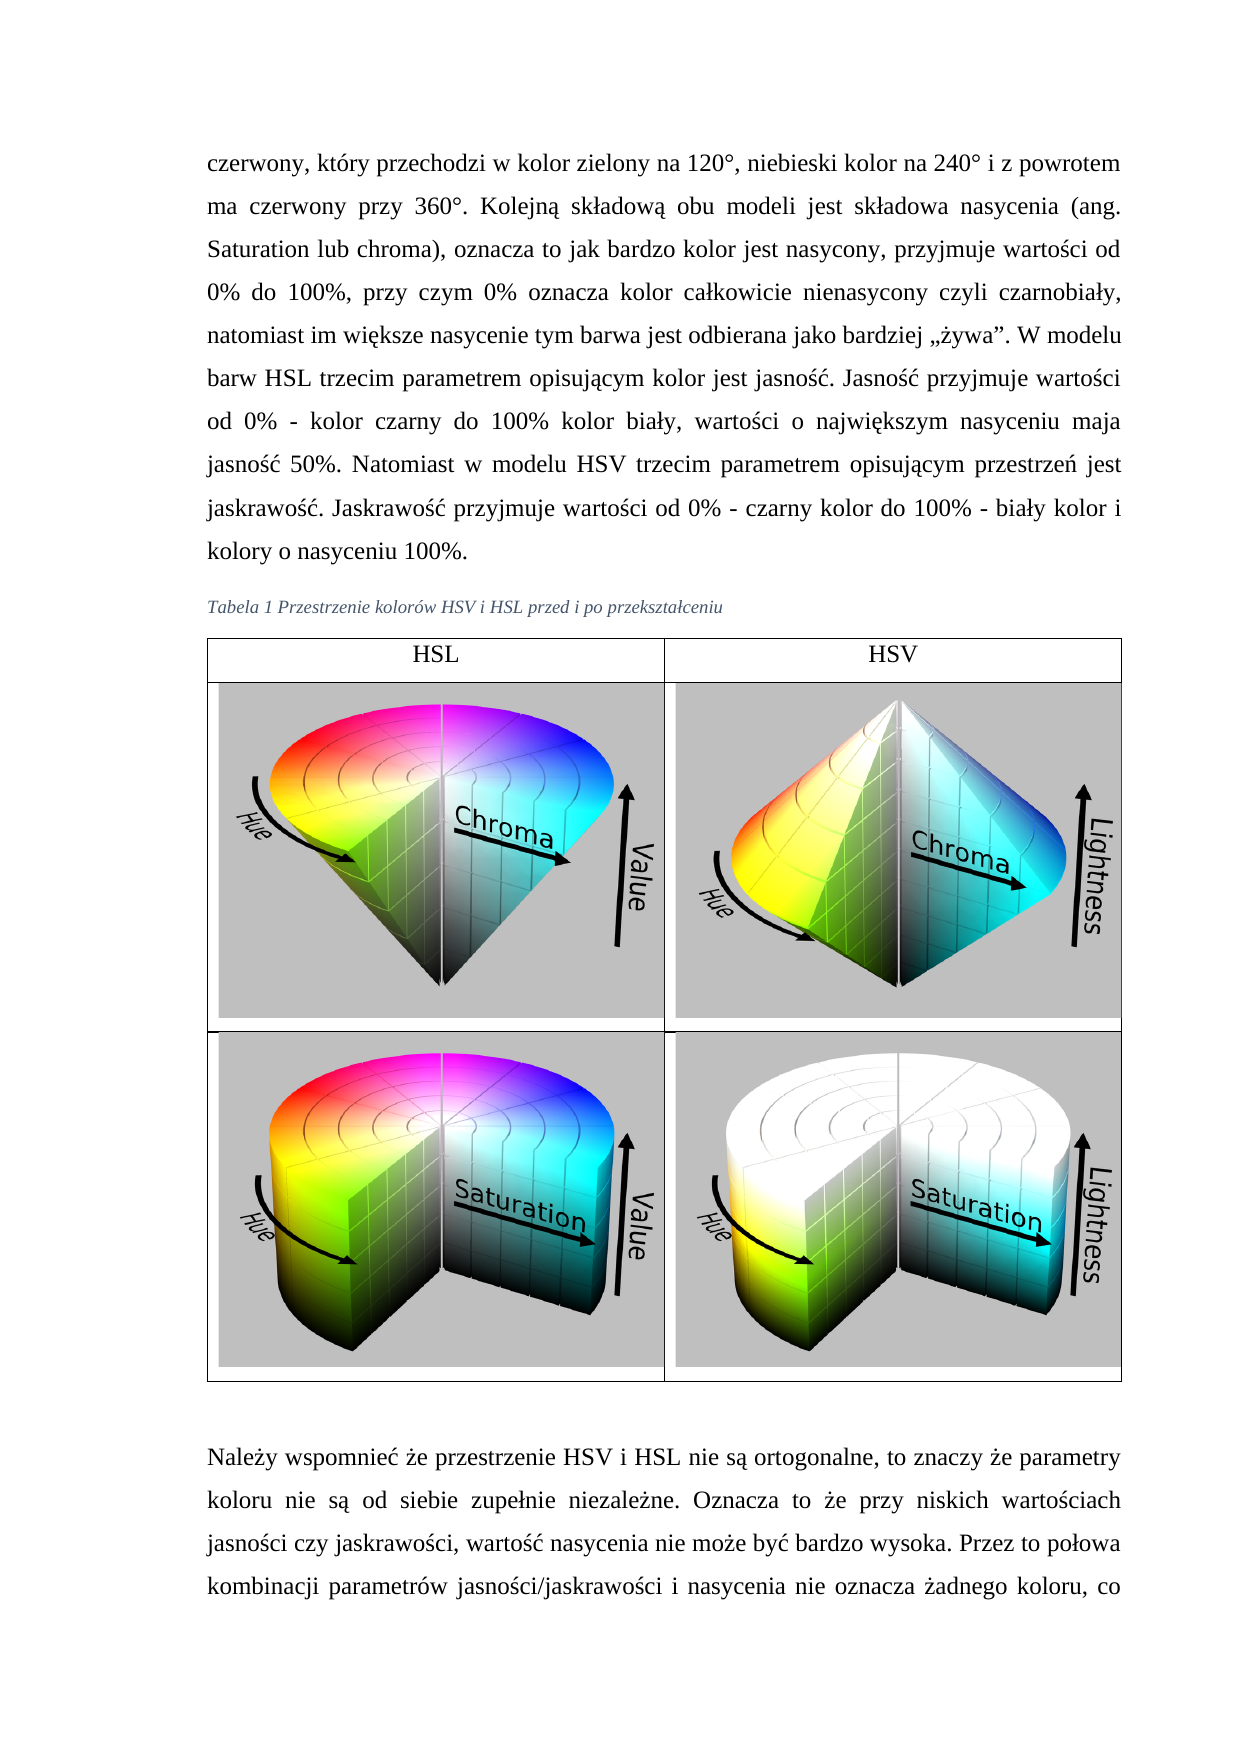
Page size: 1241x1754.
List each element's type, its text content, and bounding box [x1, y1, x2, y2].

picture [675, 683, 1122, 1018]
picture [218, 683, 665, 1018]
text Tabela 1 Przestrzenie kolorów HSV i HSL przed i po przekształceniu [207, 596, 1122, 617]
picture [218, 1032, 665, 1367]
table_cell [665, 683, 1121, 1031]
picture [675, 1032, 1121, 1367]
table_header HSV [665, 639, 1121, 682]
table_header HSL [208, 639, 664, 682]
table_cell [208, 683, 664, 1031]
table_cell [208, 1033, 664, 1381]
table_cell [665, 1033, 1121, 1381]
